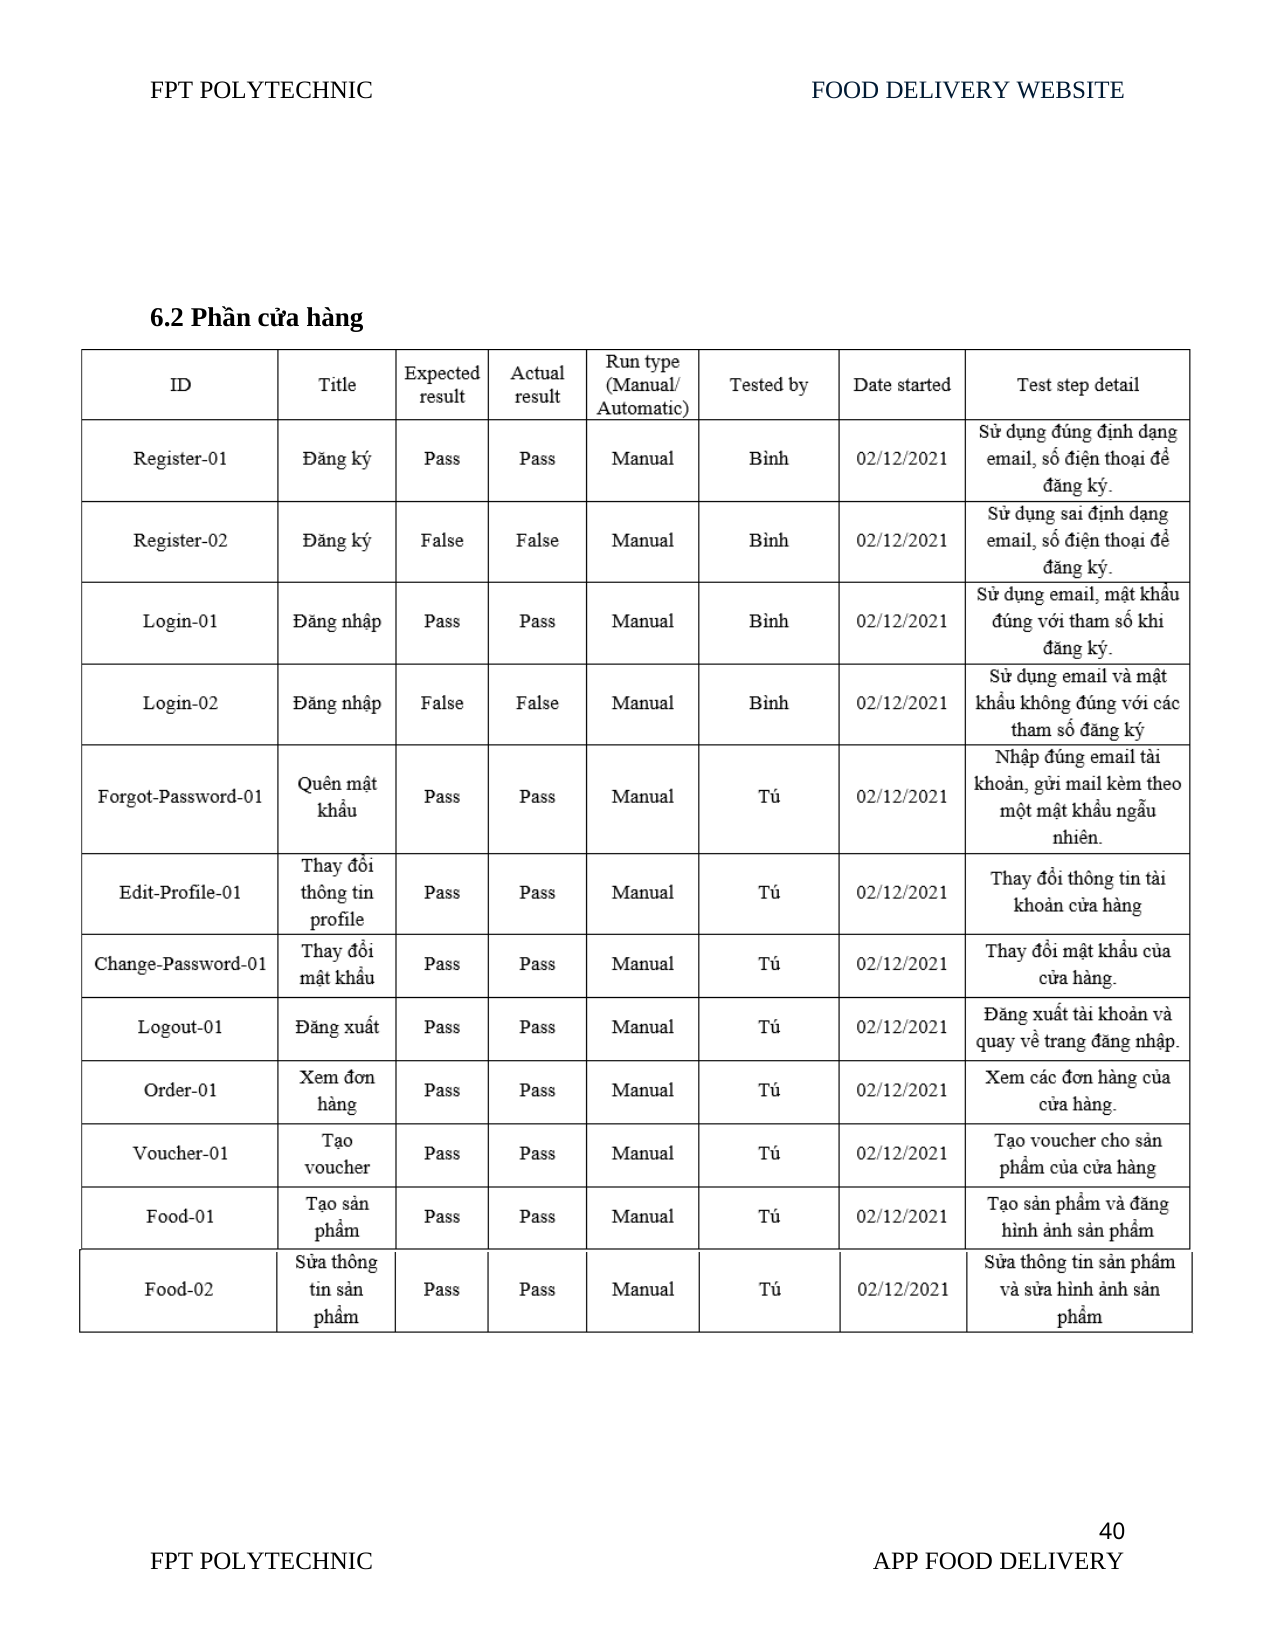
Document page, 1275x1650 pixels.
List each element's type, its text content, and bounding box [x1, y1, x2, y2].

text 6.2 Phần cửa hàng [150, 301, 1125, 332]
picture [78, 349, 1194, 1334]
